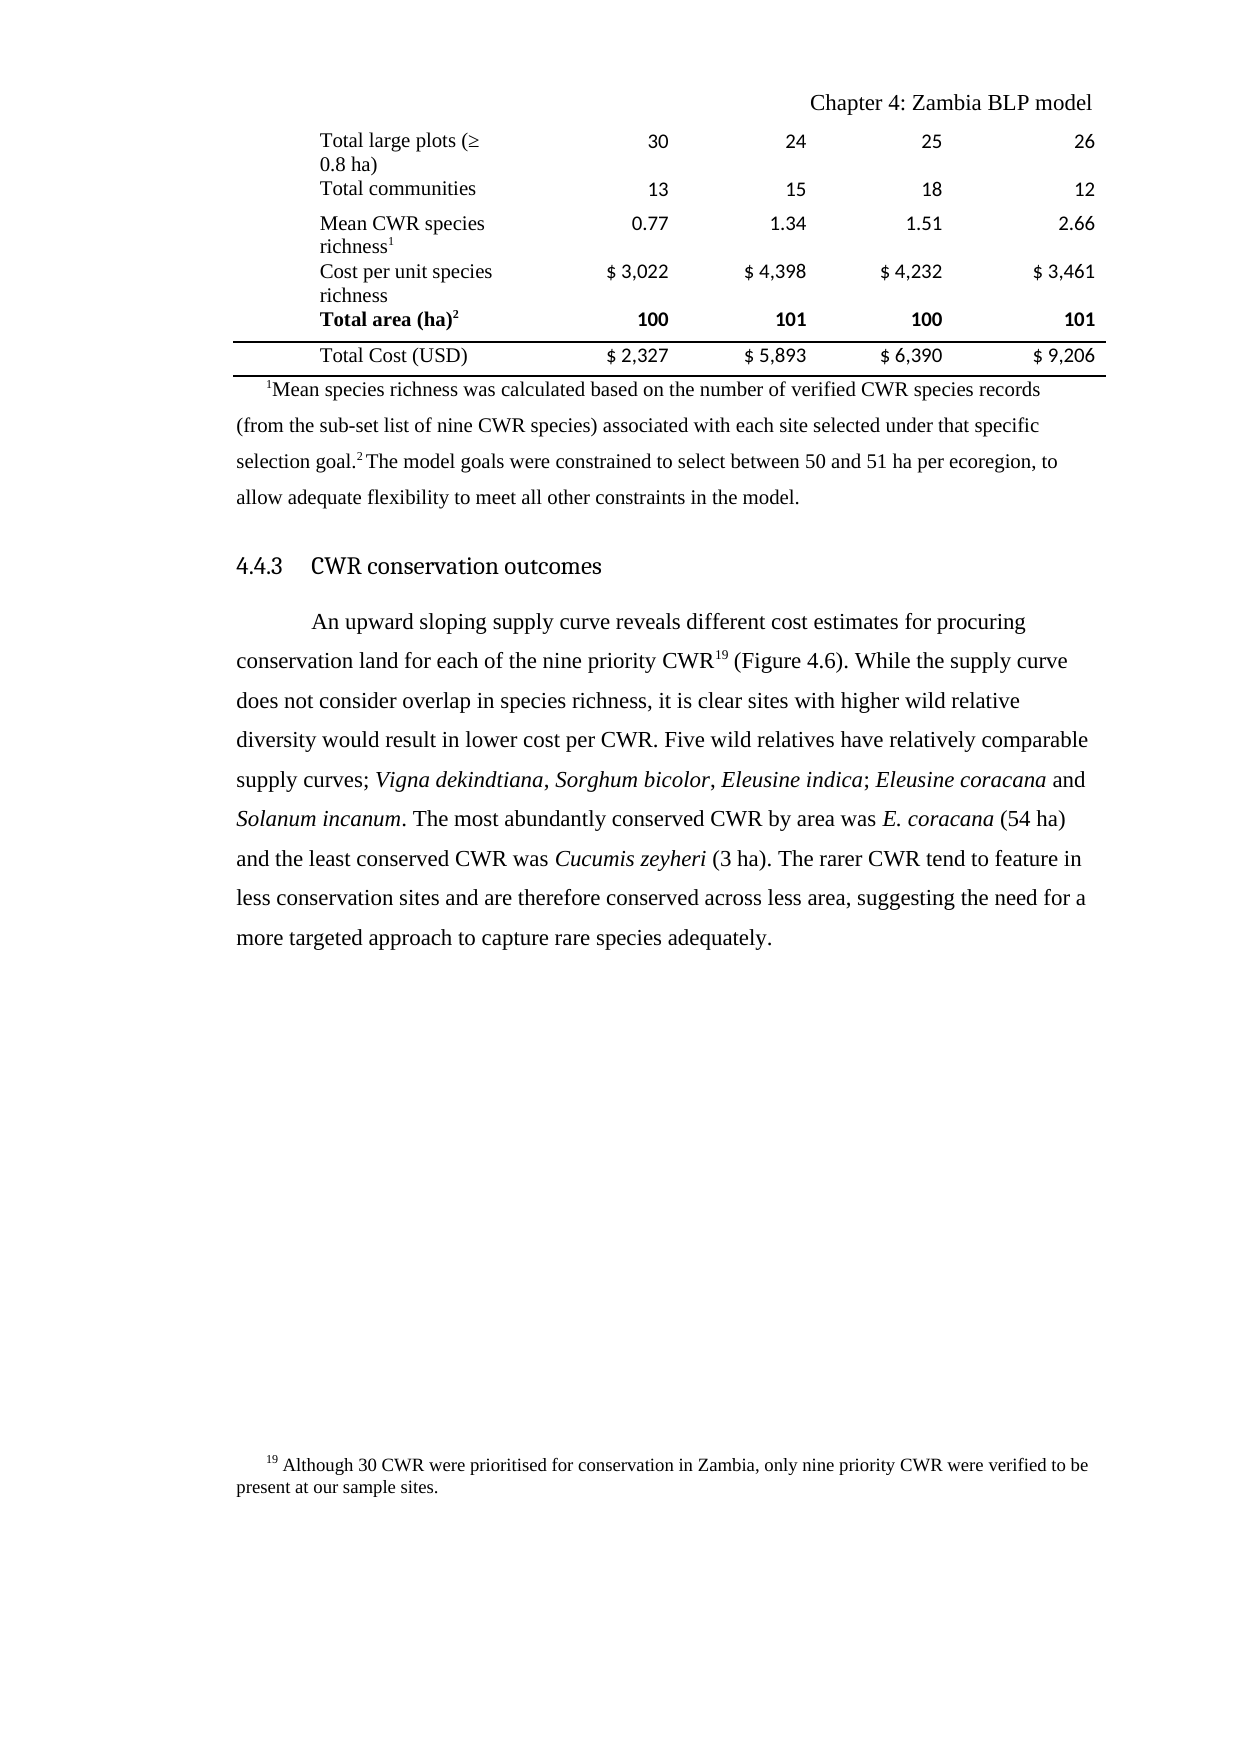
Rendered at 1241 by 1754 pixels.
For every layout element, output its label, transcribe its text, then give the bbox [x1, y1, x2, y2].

table_cell 18 [818, 176, 953, 210]
table_cell 30 [517, 128, 680, 176]
table_cell $ 2,327 [539, 343, 680, 375]
table_cell 24 [680, 128, 817, 176]
text An upward sloping supply curve reveals different cost estimates for procuring conservation land for each of the nine priority CWR (Figure 4.6). While the supply curve does not consider overlap in species richness, it is clear sites with higher wild relative diversity would result in lower cost per CWR. Five wild relatives have relatively comparable supply curves; Vigna dekindtiana, Sorghum bicolor, Eleusine indica; Eleusine coracana and Solanum incanum. The most abundantly conserved CWR by area was E. coracana (54 ha) and the least conserved CWR was Cucumis zeyheri (3 ha). The rarer CWR tend to feature in less conservation sites and are therefore conserved across less area, suggesting the need for a more targeted approach to capture rare species adequately. [236, 608, 1092, 950]
table_cell 100 [517, 307, 680, 341]
table_cell 25 [818, 128, 953, 176]
table_cell $ 4,232 [818, 259, 953, 307]
table_cell Total Cost (USD) [233, 343, 539, 375]
text 1Mean species richness was calculated based on the number of verified CWR species records (from the sub-set list of nine CWR species) associated with each site selected under that specific selection goal.2 The model goals were constrained to select between 50 and 51 ha per ecoregion, to allow adequate flexibility to meet all other constraints in the model. [236, 377, 1092, 509]
table_cell Cost per unit species richness [233, 259, 517, 307]
table_cell $ 4,398 [680, 259, 817, 307]
table_cell $ 9,206 [954, 343, 1106, 375]
table_cell Total area (ha)2 [233, 307, 517, 341]
table_cell Mean CWR species richness1 [233, 210, 517, 258]
table_cell 26 [954, 128, 1106, 176]
table_cell $ 3,461 [954, 259, 1106, 307]
table_cell 1.51 [818, 210, 953, 258]
table_cell $ 6,390 [818, 343, 953, 375]
table_cell Total communities [233, 176, 517, 210]
table_cell 0.77 [517, 210, 680, 258]
table_cell 101 [680, 307, 817, 341]
table_cell 12 [954, 176, 1106, 210]
table_cell 101 [954, 307, 1106, 341]
subtitle CWR conservation outcomes [236, 552, 1092, 581]
table_cell 1.34 [680, 210, 817, 258]
table_cell $ 3,022 [517, 259, 680, 307]
table_cell Total large plots (≥ 0.8 ha) [233, 128, 517, 176]
table_cell 2.66 [954, 210, 1106, 258]
table_cell 100 [818, 307, 953, 341]
table_cell 13 [517, 176, 680, 210]
table_cell $ 5,893 [680, 343, 817, 375]
table_cell 15 [680, 176, 817, 210]
